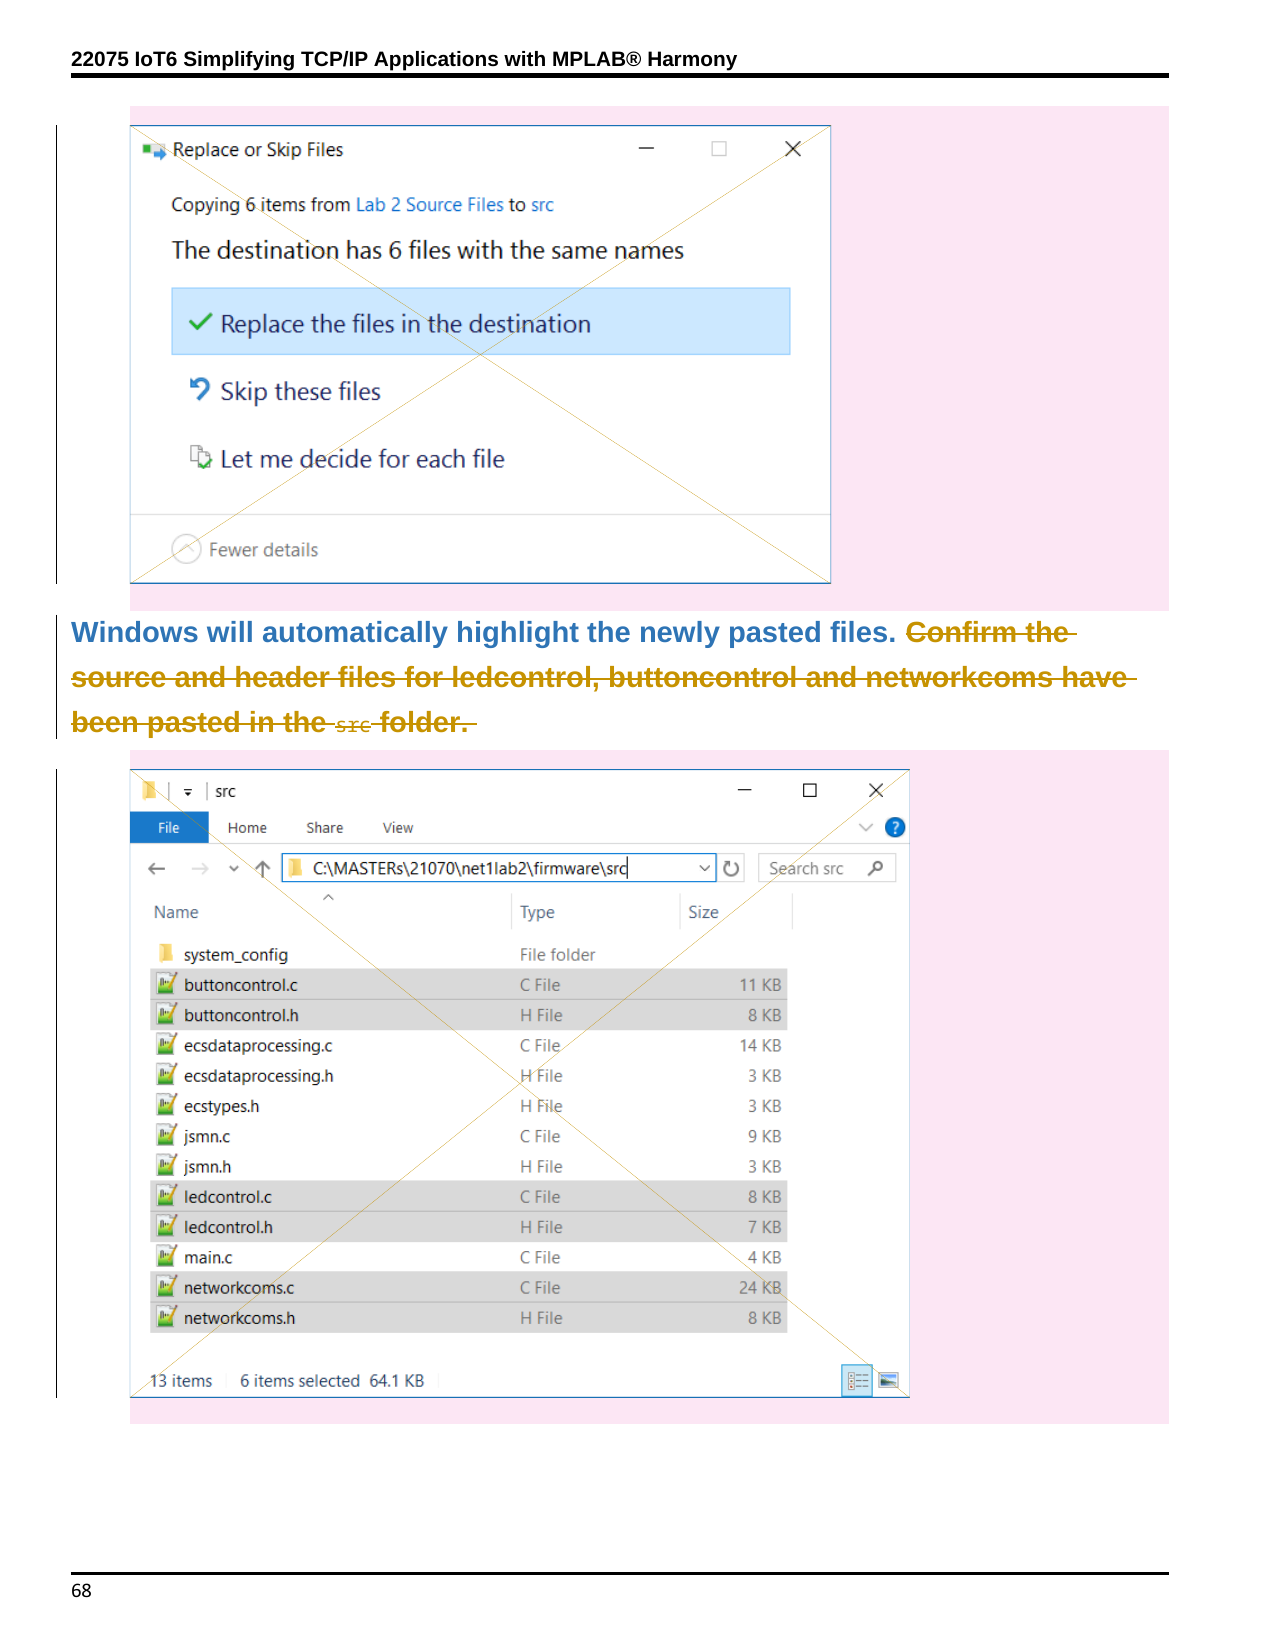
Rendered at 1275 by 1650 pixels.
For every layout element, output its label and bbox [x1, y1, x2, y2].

picture [132, 356, 829, 584]
picture [129, 770, 518, 1397]
picture [132, 125, 829, 354]
picture [521, 771, 910, 1397]
picture [129, 126, 479, 583]
picture [482, 126, 832, 583]
picture [132, 1085, 908, 1398]
picture [131, 769, 908, 1082]
